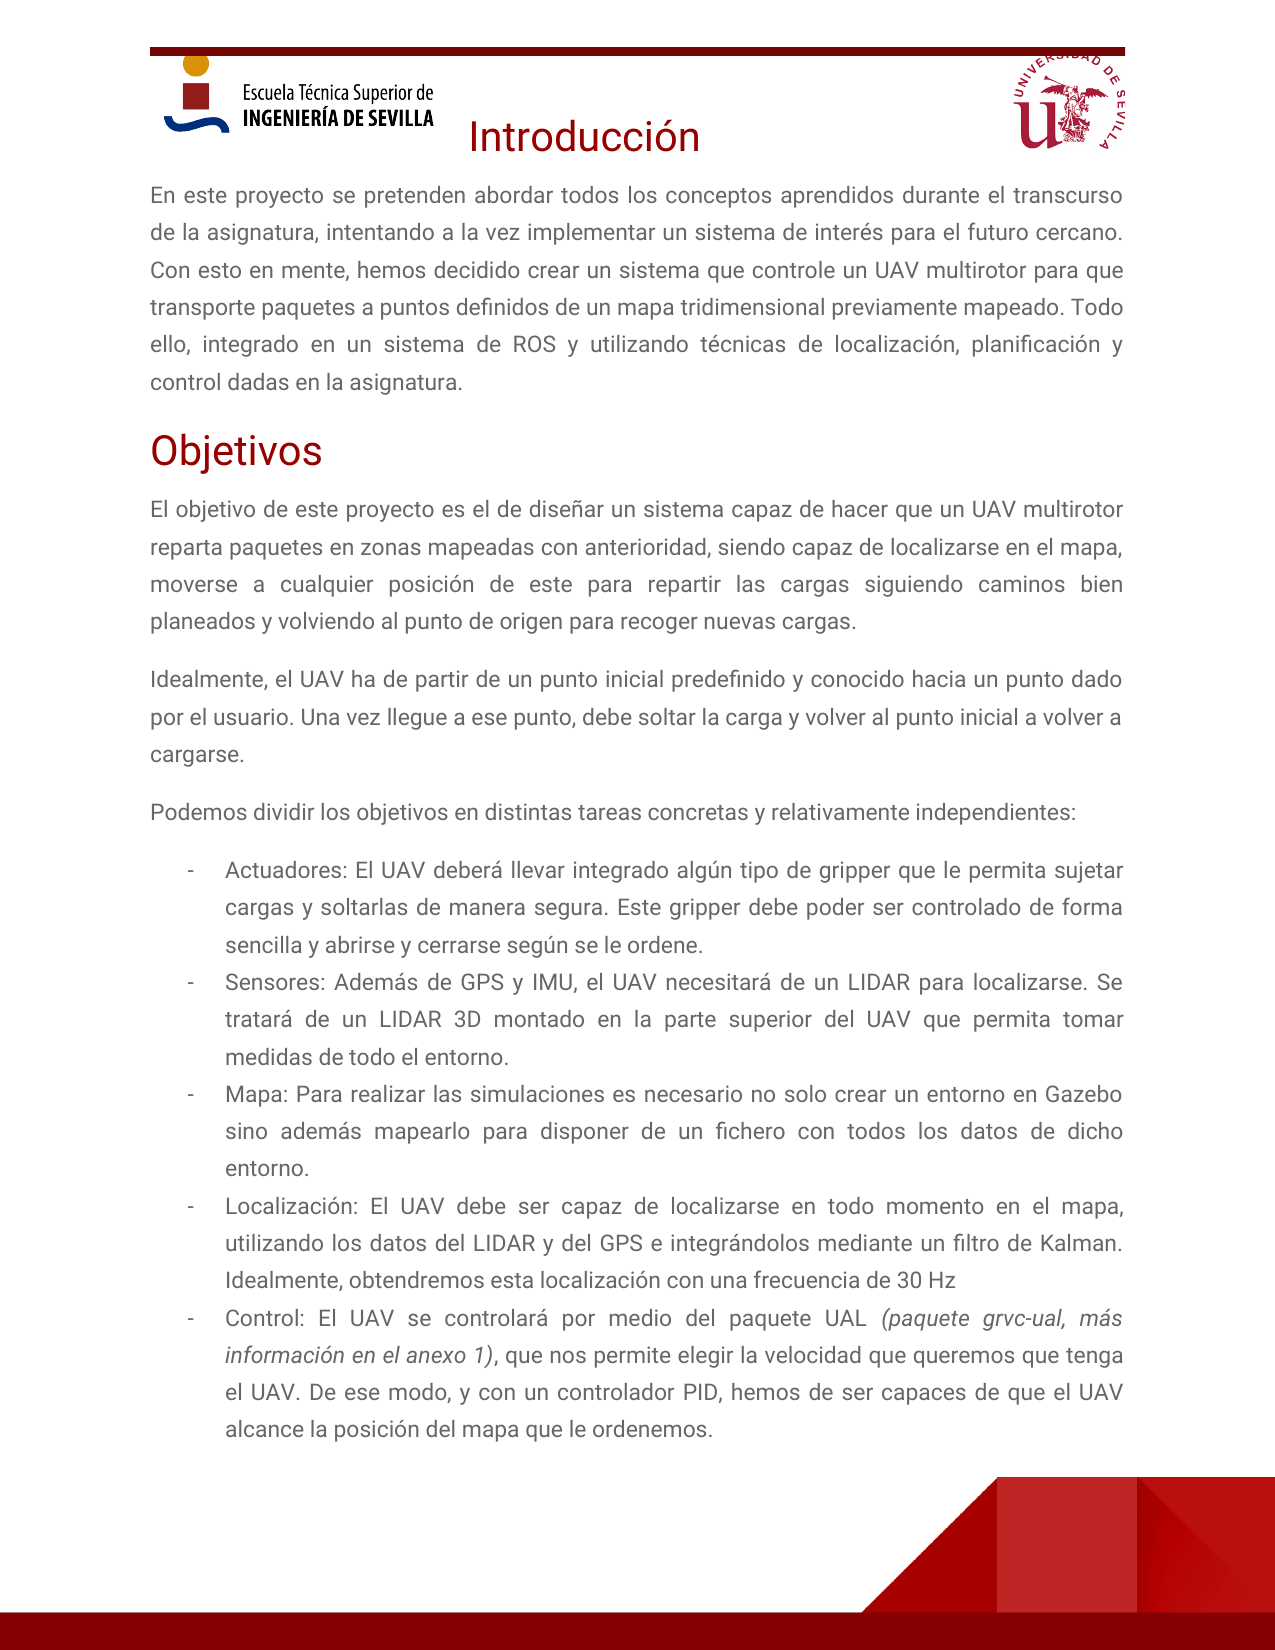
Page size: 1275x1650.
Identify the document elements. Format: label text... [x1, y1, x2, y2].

subtitle Introducción [150, 112, 1125, 161]
text El objetivo de este proyecto es el de diseñar un sistema capaz de hacer que un UAV multirotor reparta paquetes en zonas mapeadas con anterioridad, siendo capaz de localizarse en el mapa, moverse a cualquier posición de este para repartir las cargas siguiendo caminos bien planeados y volviendo al punto de origen para recoger nuevas cargas. [150, 496, 1125, 635]
list Sensores: Además de GPS y IMU, el UAV necesitará de un LIDAR para localizarse. Se tratará de un LIDAR 3D montado en la parte superior del UAV que permita tomar medidas de todo el entorno. [187, 969, 1125, 1071]
text Podemos dividir los objetivos en distintas tareas concretas y relativamente independientes: [150, 799, 1125, 826]
text Idealmente, el UAV ha de partir de un punto inicial predefinido y conocido hacia un punto dado por el usuario. Una vez llegue a ese punto, debe soltar la carga y volver al punto inicial a volver a cargarse. [150, 666, 1125, 768]
picture [0, 1475, 1275, 1650]
list Actuadores: El UAV deberá llevar integrado algún tipo de gripper que le permita sujetar cargas y soltarlas de manera segura. Este gripper debe poder ser controlado de forma sencilla y abrirse y cerrarse según se le ordene. [187, 857, 1125, 959]
subtitle Objetivos [150, 427, 1125, 476]
list Localización: El UAV debe ser capaz de localizarse en todo momento en el mapa, utilizando los datos del LIDAR y del GPS e integrándolos mediante un filtro de Kalman. Idealmente, obtendremos esta localización con una frecuencia de 30 Hz [187, 1193, 1125, 1294]
text En este proyecto se pretenden abordar todos los conceptos aprendidos durante el transcurso de la asignatura, intentando a la vez implementar un sistema de interés para el futuro cercano. Con esto en mente, hemos decidido crear un sistema que controle un UAV multirotor para que transporte paquetes a puntos definidos de un mapa tridimensional previamente mapeado. Todo ello, integrado en un sistema de ROS y utilizando técnicas de localización, planificación y control dadas en la asignatura. [150, 182, 1125, 396]
picture [150, 34, 1125, 112]
list Control: El UAV se controlará por medio del paquete UAL (paquete grvc-ual, más información en el anexo 1), que nos permite elegir la velocidad que queremos que tenga el UAV. De ese modo, y con un controlador PID, hemos de ser capaces de que el UAV alcance la posición del mapa que le ordenemos. [187, 1305, 1125, 1443]
list Mapa: Para realizar las simulaciones es necesario no solo crear un entorno en Gazebo sino además mapearlo para disponer de un fichero con todos los datos de dicho entorno. [187, 1081, 1125, 1182]
